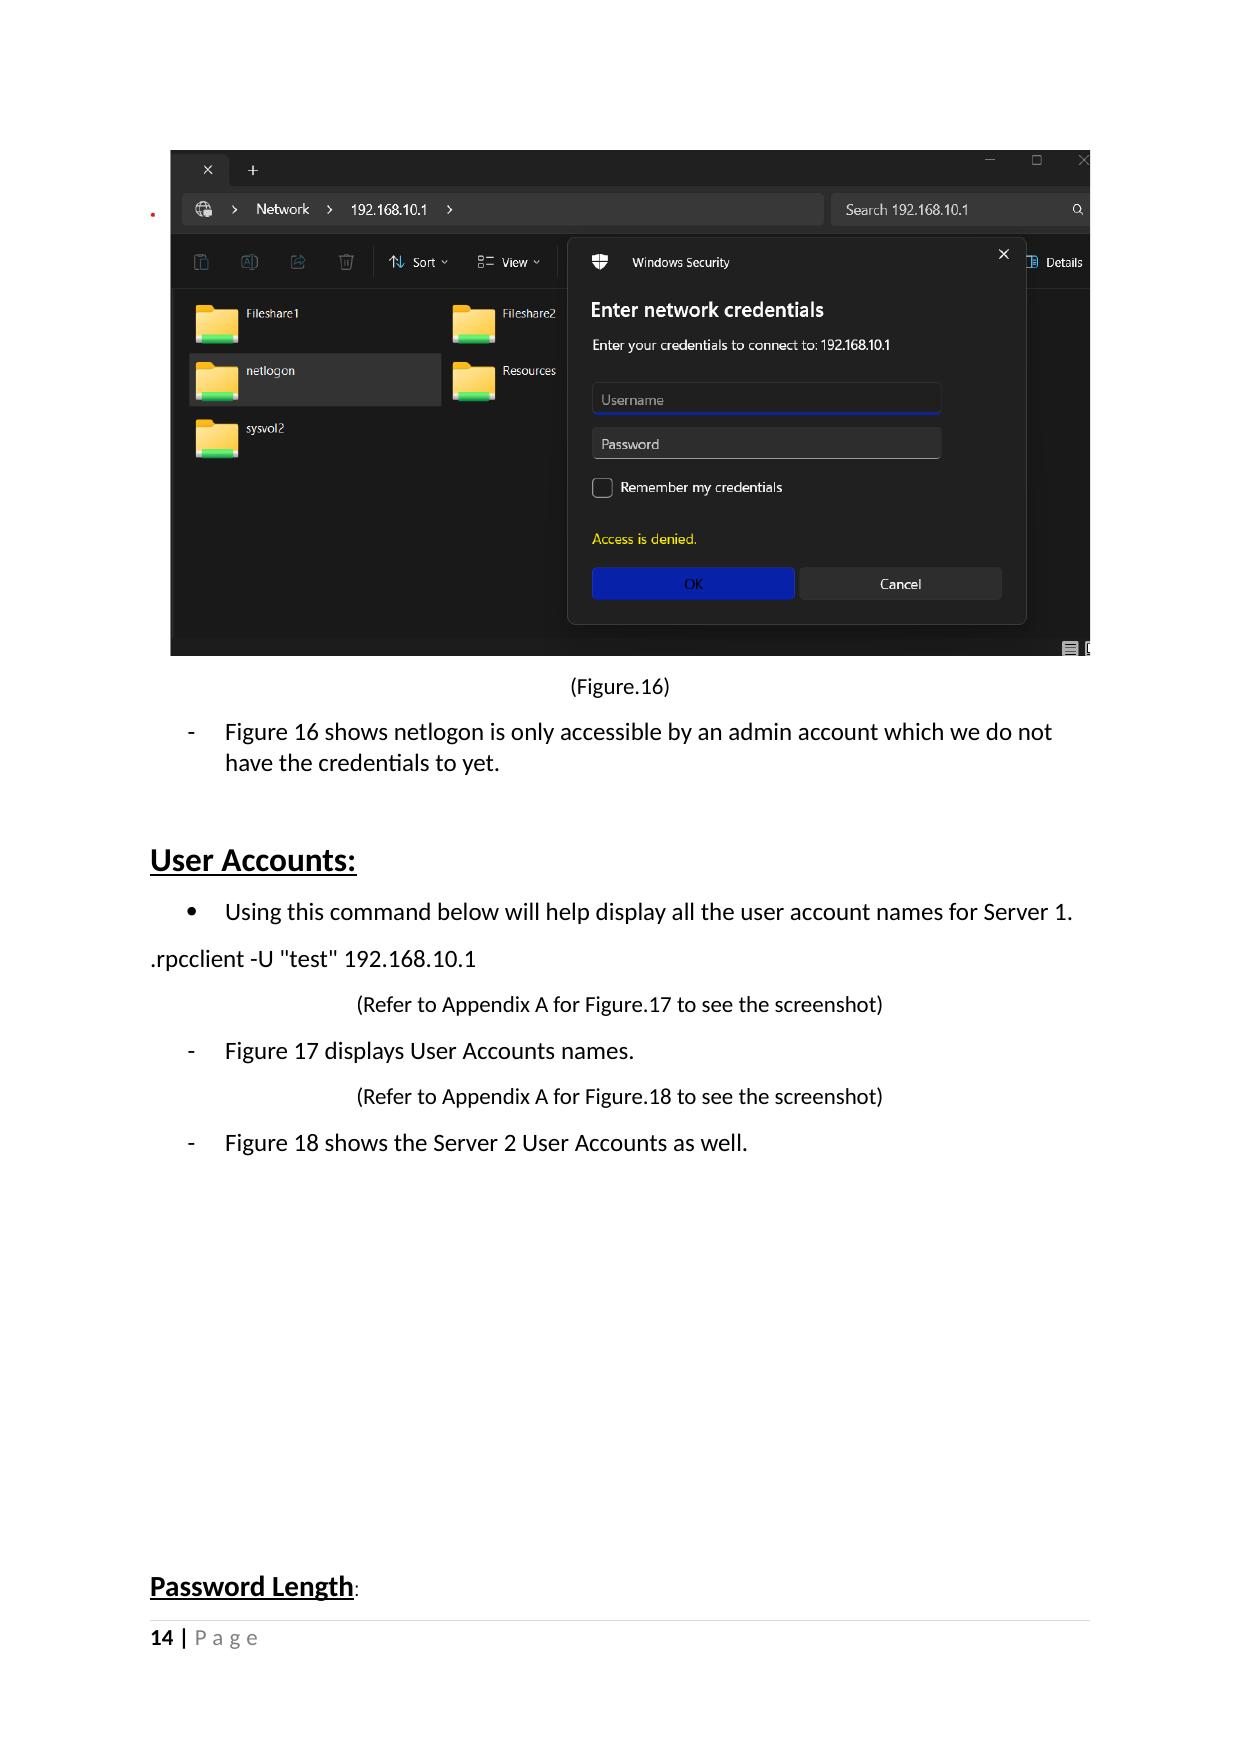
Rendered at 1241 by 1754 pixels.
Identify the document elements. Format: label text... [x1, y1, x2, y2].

text (Refer to Appendix A for Figure.17 to see the screenshot) [150, 991, 1090, 1019]
text .rpcclient -U "test" 192.168.10.1 [150, 943, 1090, 974]
picture [150, 150, 1091, 656]
list Figure 18 shows the Server 2 User Accounts as well. [187, 1127, 1090, 1158]
list Using this command below will help display all the user account names for Server 1. [187, 896, 1090, 927]
text (Refer to Appendix A for Figure.18 to see the screenshot) [150, 1082, 1090, 1111]
list Figure 16 shows netlogon is only accessible by an admin account which we do not have the credentials to yet. [187, 716, 1090, 777]
text User Accounts: [150, 839, 1090, 879]
text Password Length: [150, 1568, 1090, 1604]
text (Figure.16) [150, 672, 1090, 700]
list Figure 17 displays User Accounts names. [187, 1035, 1090, 1066]
